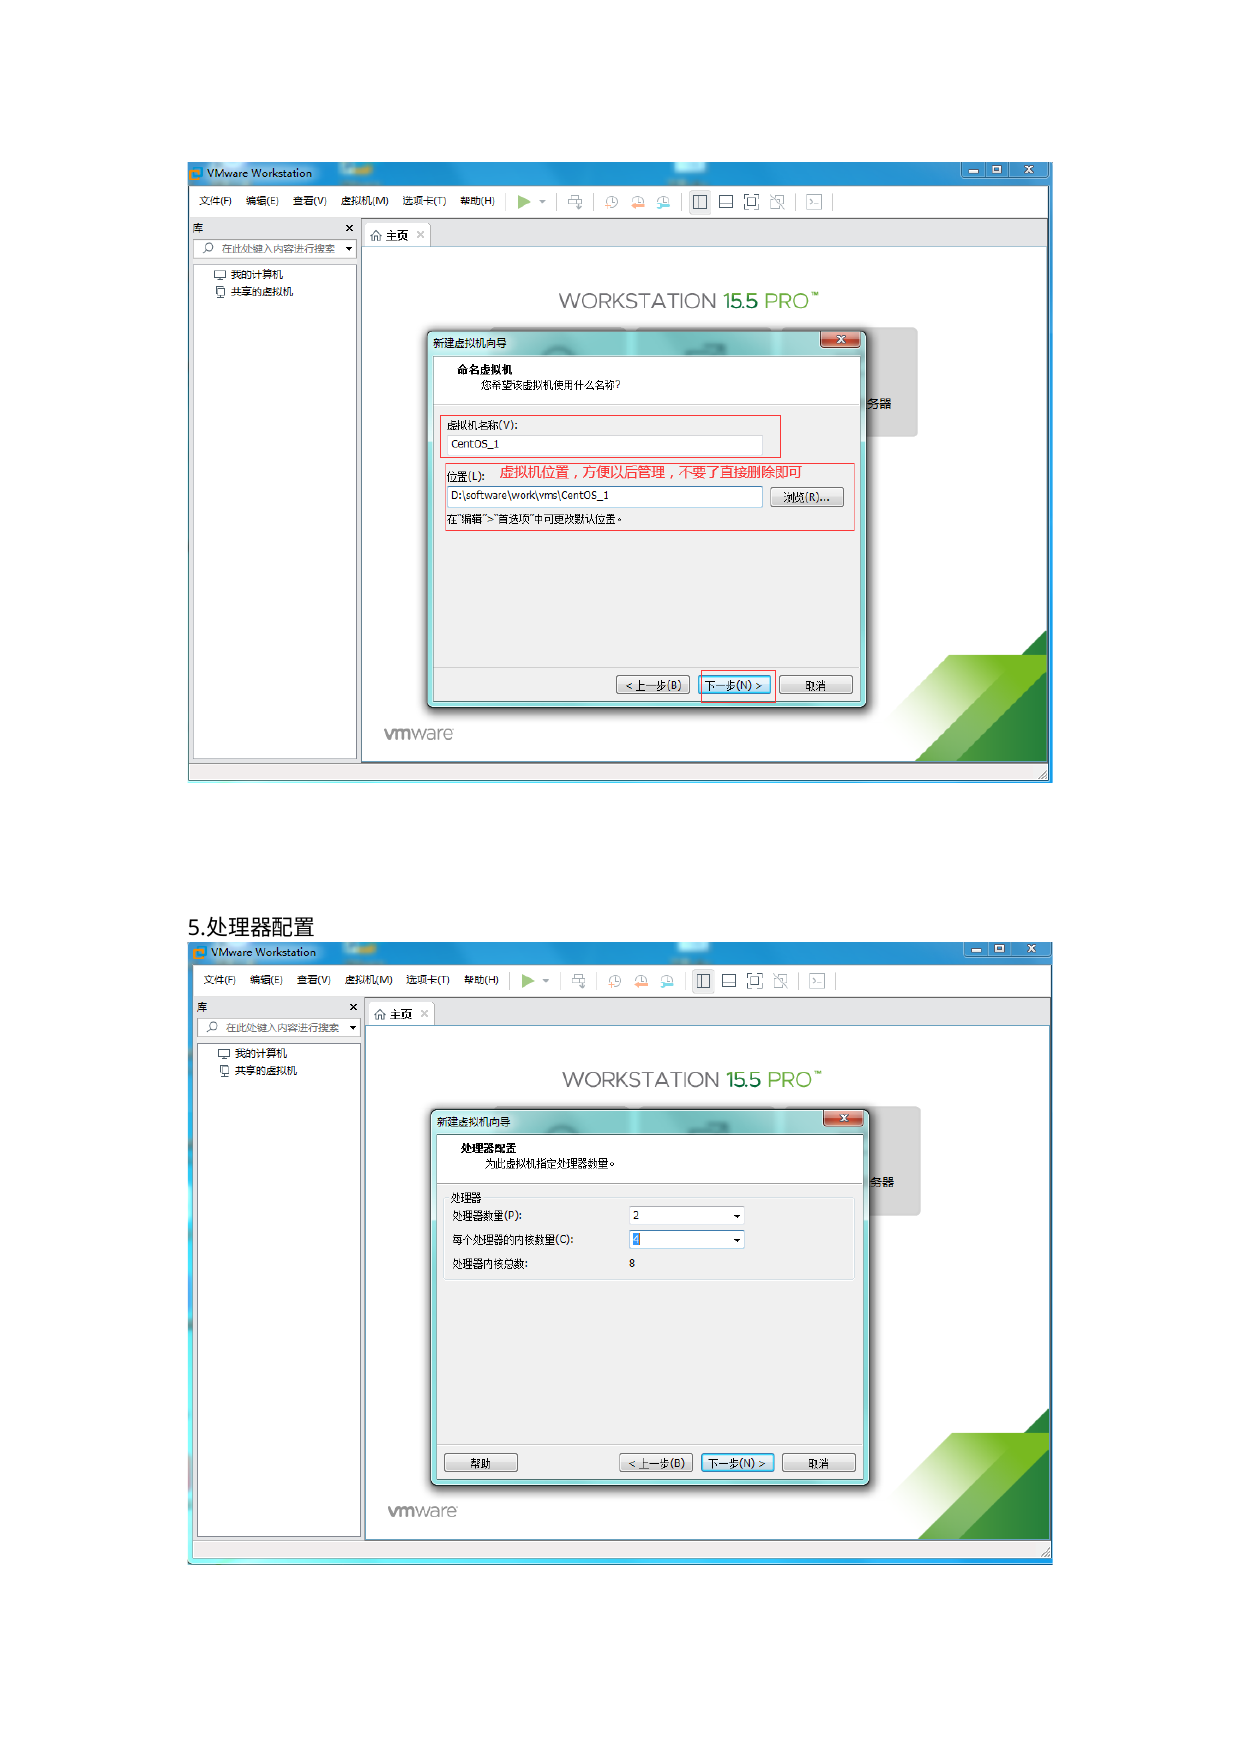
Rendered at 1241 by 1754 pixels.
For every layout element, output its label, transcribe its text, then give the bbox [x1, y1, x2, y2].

text 5.处理器配置 [187, 909, 1053, 942]
picture [187, 942, 1053, 1565]
picture [187, 162, 1053, 783]
